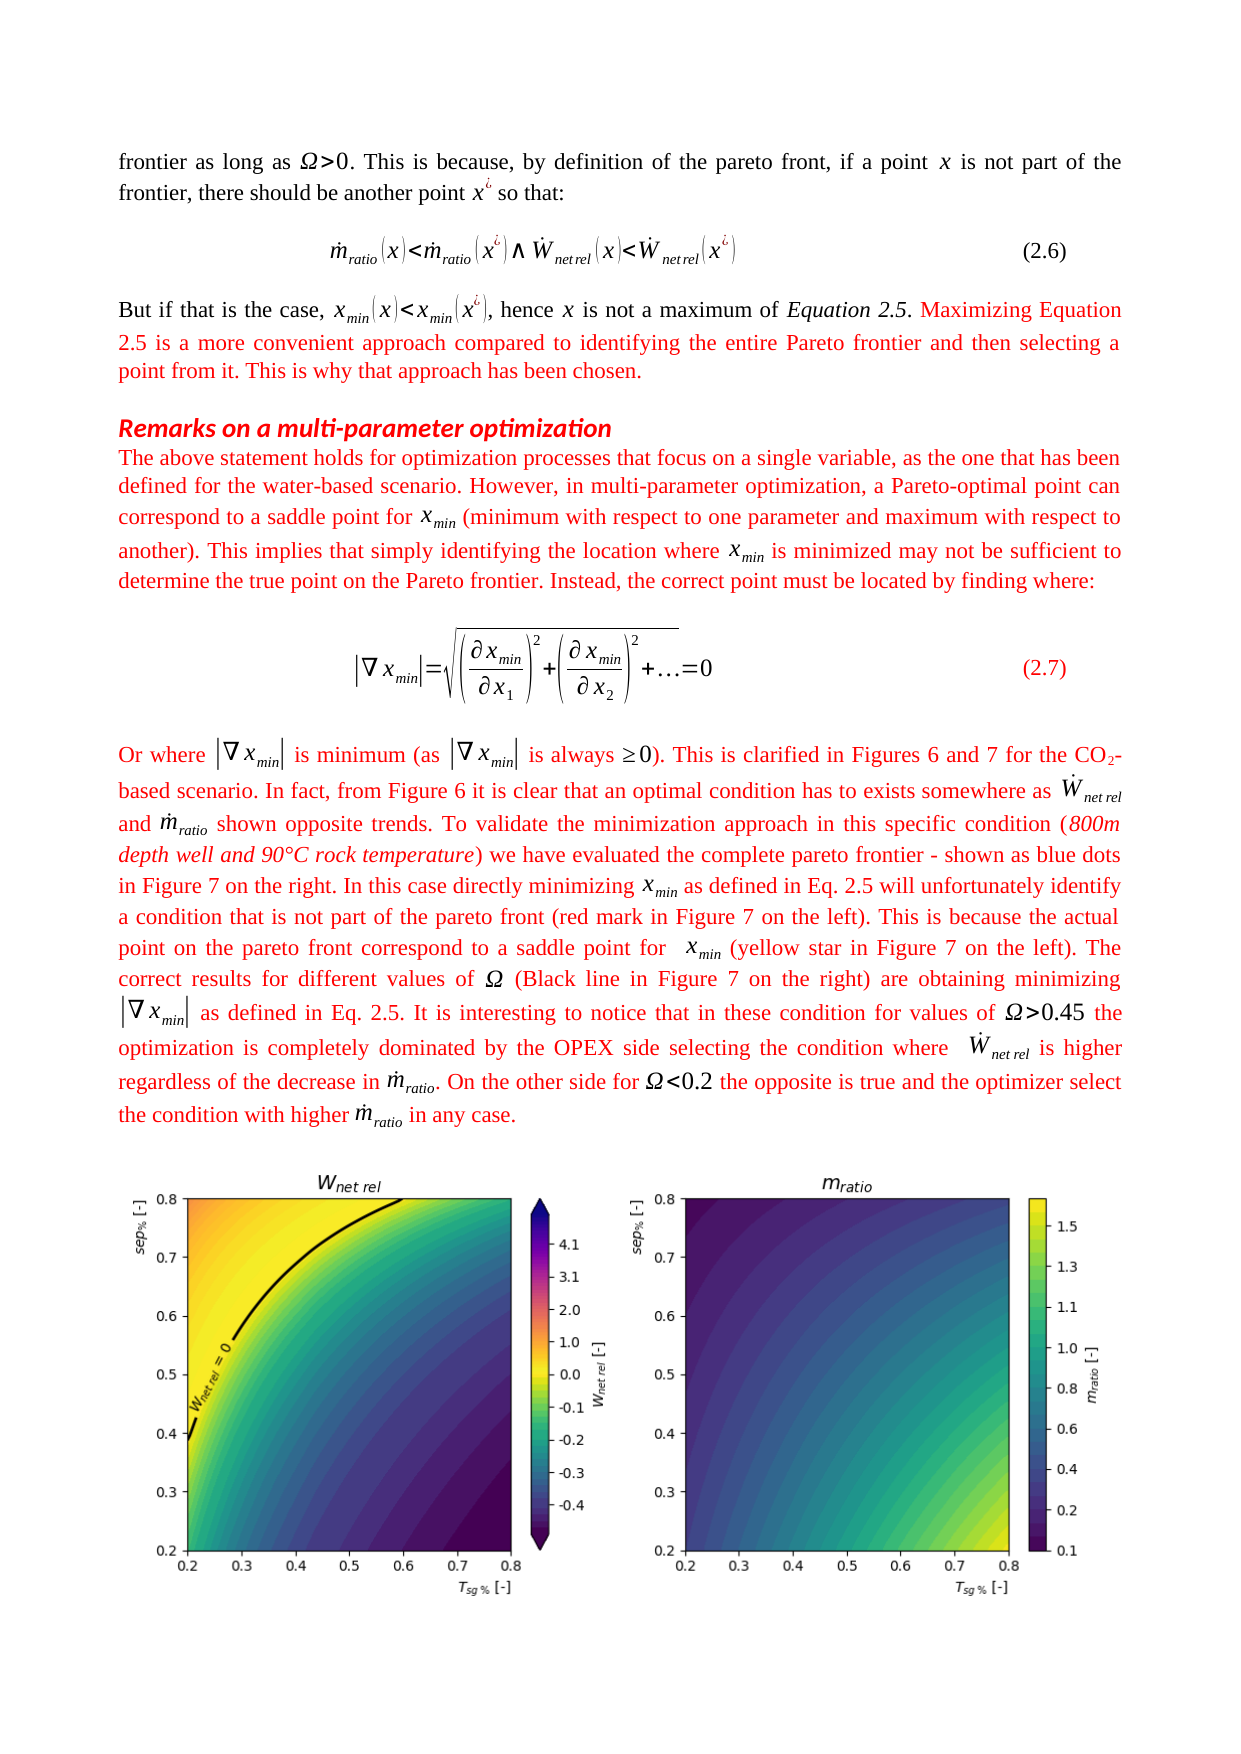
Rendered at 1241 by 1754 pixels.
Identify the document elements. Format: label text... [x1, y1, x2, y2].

text The above statement holds for optimization processes that focus on a single variable, as the one that has been defined for the water-based scenario. However, in multi-parameter optimization, a Pareto-optimal point can correspond to a saddle point for (minimum with respect to one parameter and maximum with respect to another). This implies that simply identifying the location where is minimized may not be sufficient to determine the true point on the Pareto frontier. Instead, the correct point must be located by finding where: [118, 444, 1122, 594]
table_header (2.7) [947, 625, 1142, 709]
text But if that is the case, , hence is not a maximum of Equation 2.5. Maximizing Equation 2.5 is a more convenient approach compared to identifying the entire Pareto frontier and then selecting a point from it. This is why that approach has been chosen. [118, 293, 1122, 384]
subtitle Remarks on a multi-parameter optimization [118, 411, 1122, 444]
table_header [118, 625, 947, 709]
picture [118, 1161, 1122, 1613]
text Or where is minimum (as is always ). This is clarified in Figures 6 and 7 for the CO2-based scenario. In fact, from Figure 6 it is clear that an optimal condition has to exists somewhere as and shown opposite trends. To validate the minimization approach in this specific condition (800m depth well and 90°C rock temperature) we have evaluated the complete pareto frontier - shown as blue dots in Figure 7 on the right. In this case directly minimizing as defined in Eq. 2.5 will unfortunately identify a condition that is not part of the pareto front (red mark in Figure 7 on the left). This is because the actual point on the pareto front correspond to a saddle point for (yellow star in Figure 7 on the left). The correct results for different values of (Black line in Figure 7 on the right) are obtaining minimizing as defined in Eq. 2.5. It is interesting to notice that in these condition for values of the optimization is completely dominated by the OPEX side selecting the condition where is higher regardless of the decrease in . On the other side for the opposite is true and the optimizer select the condition with higher in any case. [118, 737, 1122, 1130]
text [118, 148, 1122, 206]
table_header [118, 208, 947, 293]
table_header (2.6) [947, 208, 1142, 293]
